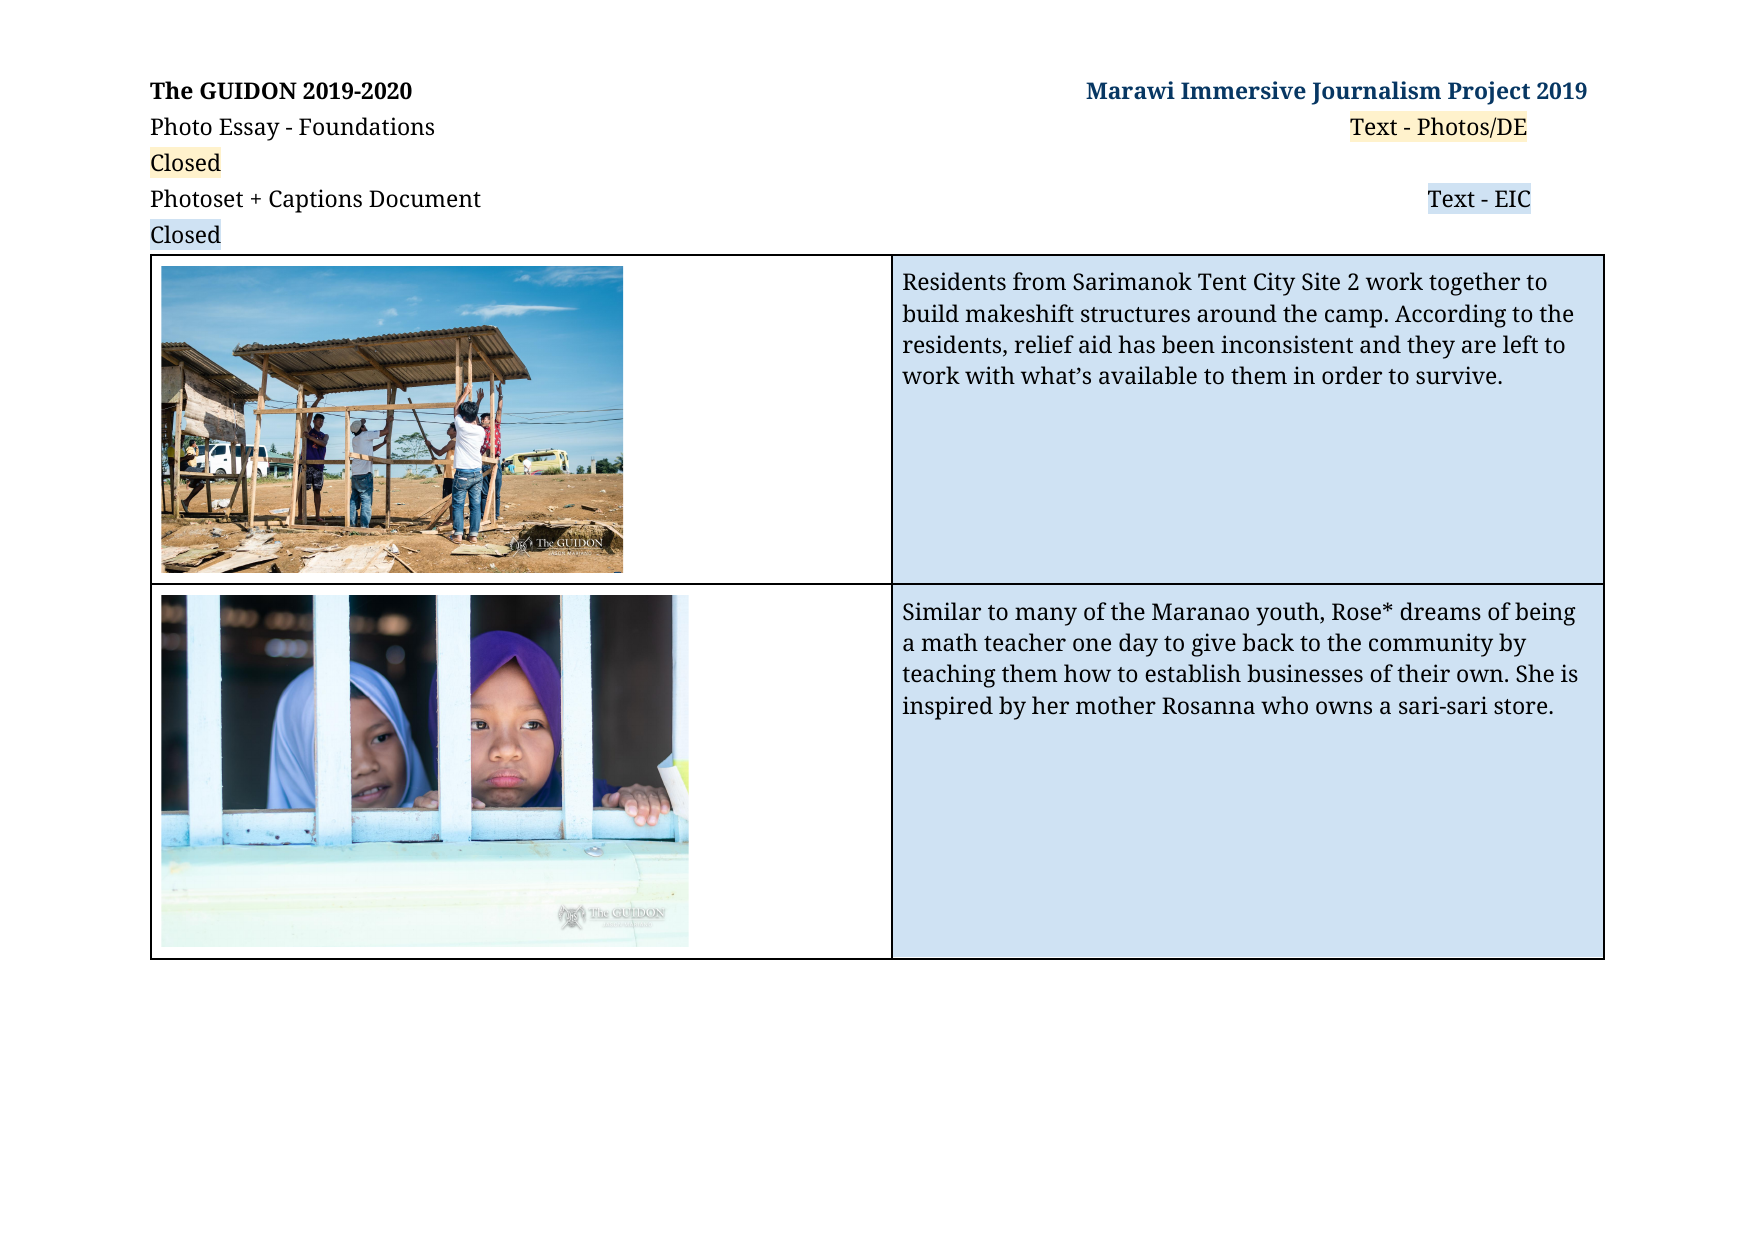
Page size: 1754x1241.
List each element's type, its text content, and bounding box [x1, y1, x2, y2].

picture [161, 595, 689, 947]
picture [161, 266, 624, 573]
table_cell [152, 585, 891, 957]
table_cell [152, 256, 891, 583]
table_cell Residents from Sarimanok Tent City Site 2 work together to build makeshift structures around the camp. According to the residents, relief aid has been inconsistent and they are left to work with what’s available to them in order to survive. [893, 256, 1603, 583]
table_cell Similar to many of the Maranao youth, Rose* dreams of being a math teacher one day to give back to the community by teaching them how to establish businesses of their own. She is inspired by her mother Rosanna who owns a sari-sari store. [893, 585, 1603, 957]
